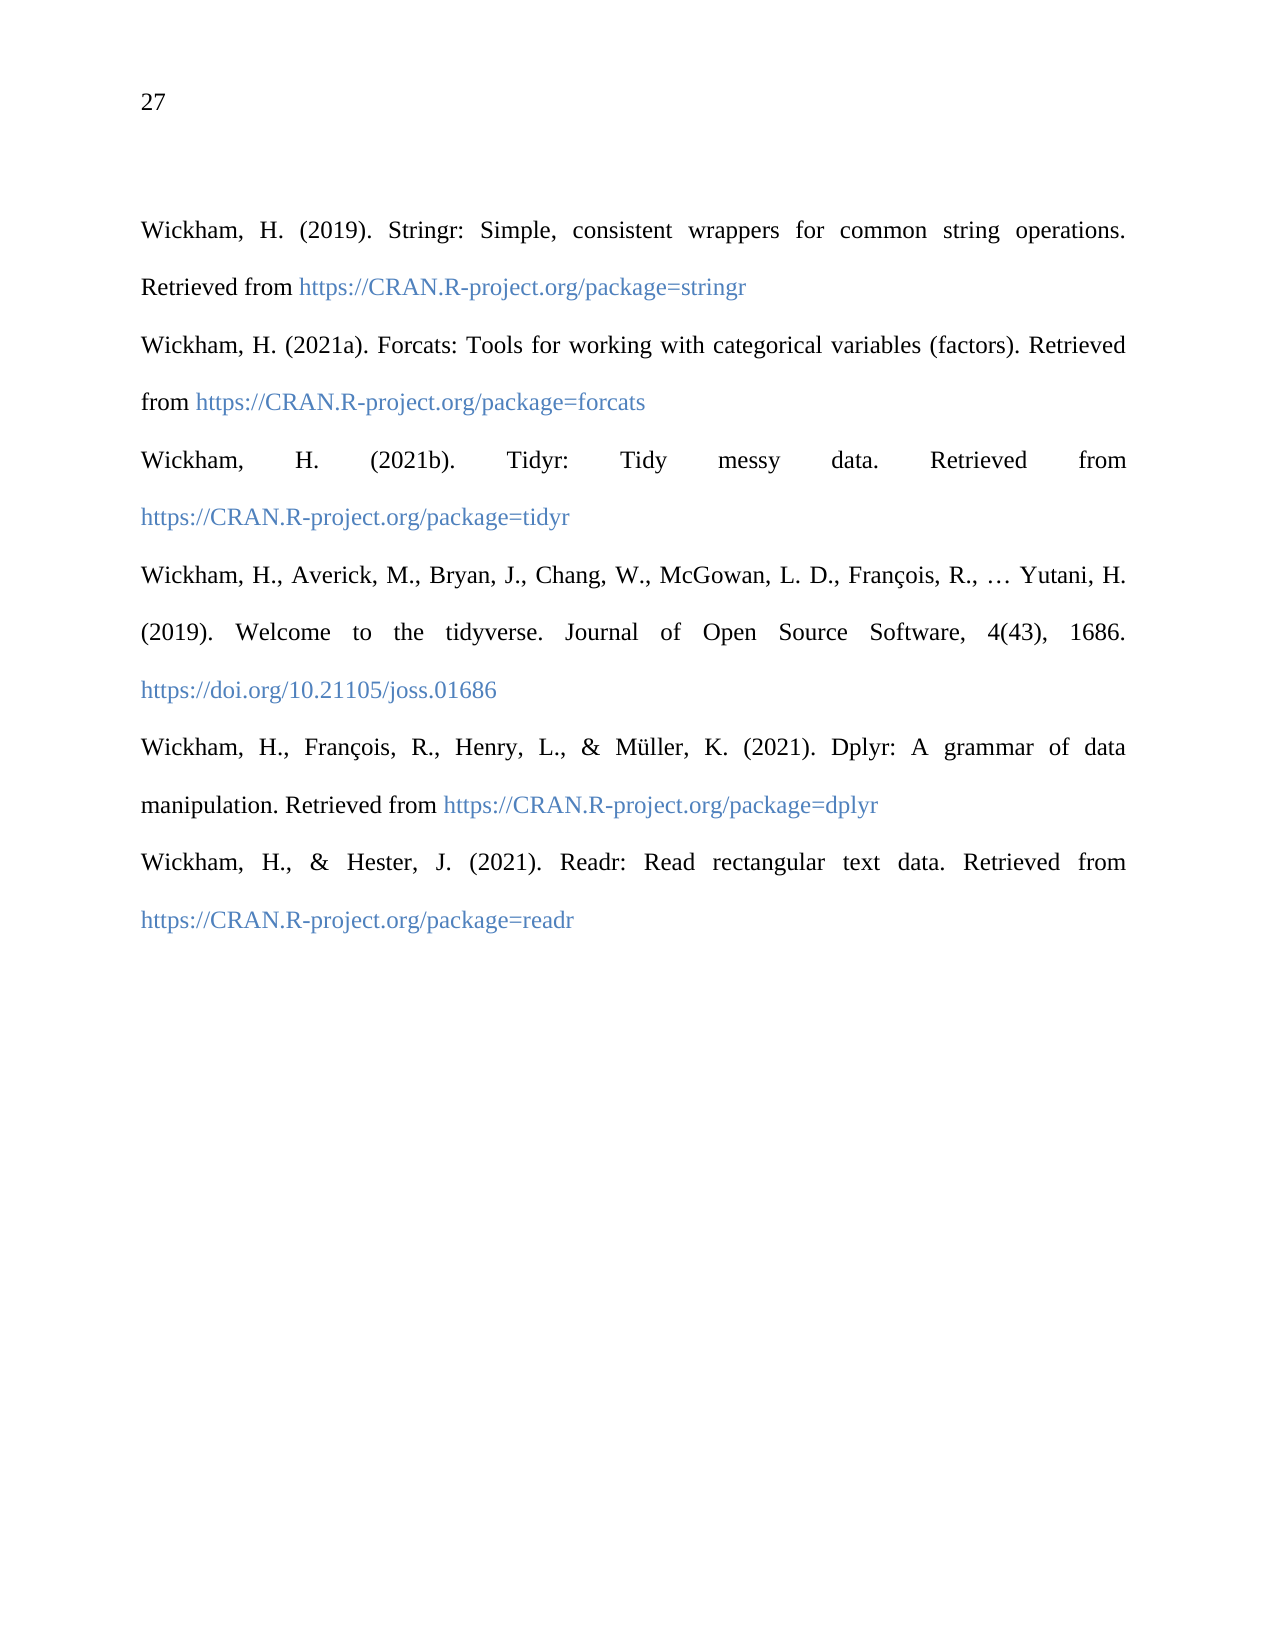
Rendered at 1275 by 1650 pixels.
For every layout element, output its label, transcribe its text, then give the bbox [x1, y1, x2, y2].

text Wickham, H., François, R., Henry, L., & Müller, K. (2021). Dplyr: A grammar of data manipulation. Retrieved from https://CRAN.R-project.org/package=dplyr [141, 732, 1127, 819]
text Wickham, H. (2021a). Forcats: Tools for working with categorical variables (factors). Retrieved from https://CRAN.R-project.org/package=forcats [141, 330, 1127, 416]
text Wickham, H. (2021b). Tidyr: Tidy messy data. Retrieved from https://CRAN.R-project.org/package=tidyr [141, 445, 1127, 531]
text Wickham, H., & Hester, J. (2021). Readr: Read rectangular text data. Retrieved from https://CRAN.R-project.org/package=readr [141, 847, 1127, 934]
text Wickham, H., Averick, M., Bryan, J., Chang, W., McGowan, L. D., François, R., … Yutani, H. (2019). Welcome to the tidyverse. Journal of Open Source Software, 4(43), 1686. https://doi.org/10.21105/joss.01686 [141, 560, 1127, 704]
text Wickham, H. (2019). Stringr: Simple, consistent wrappers for common string operations. Retrieved from https://CRAN.R-project.org/package=stringr [141, 215, 1127, 301]
